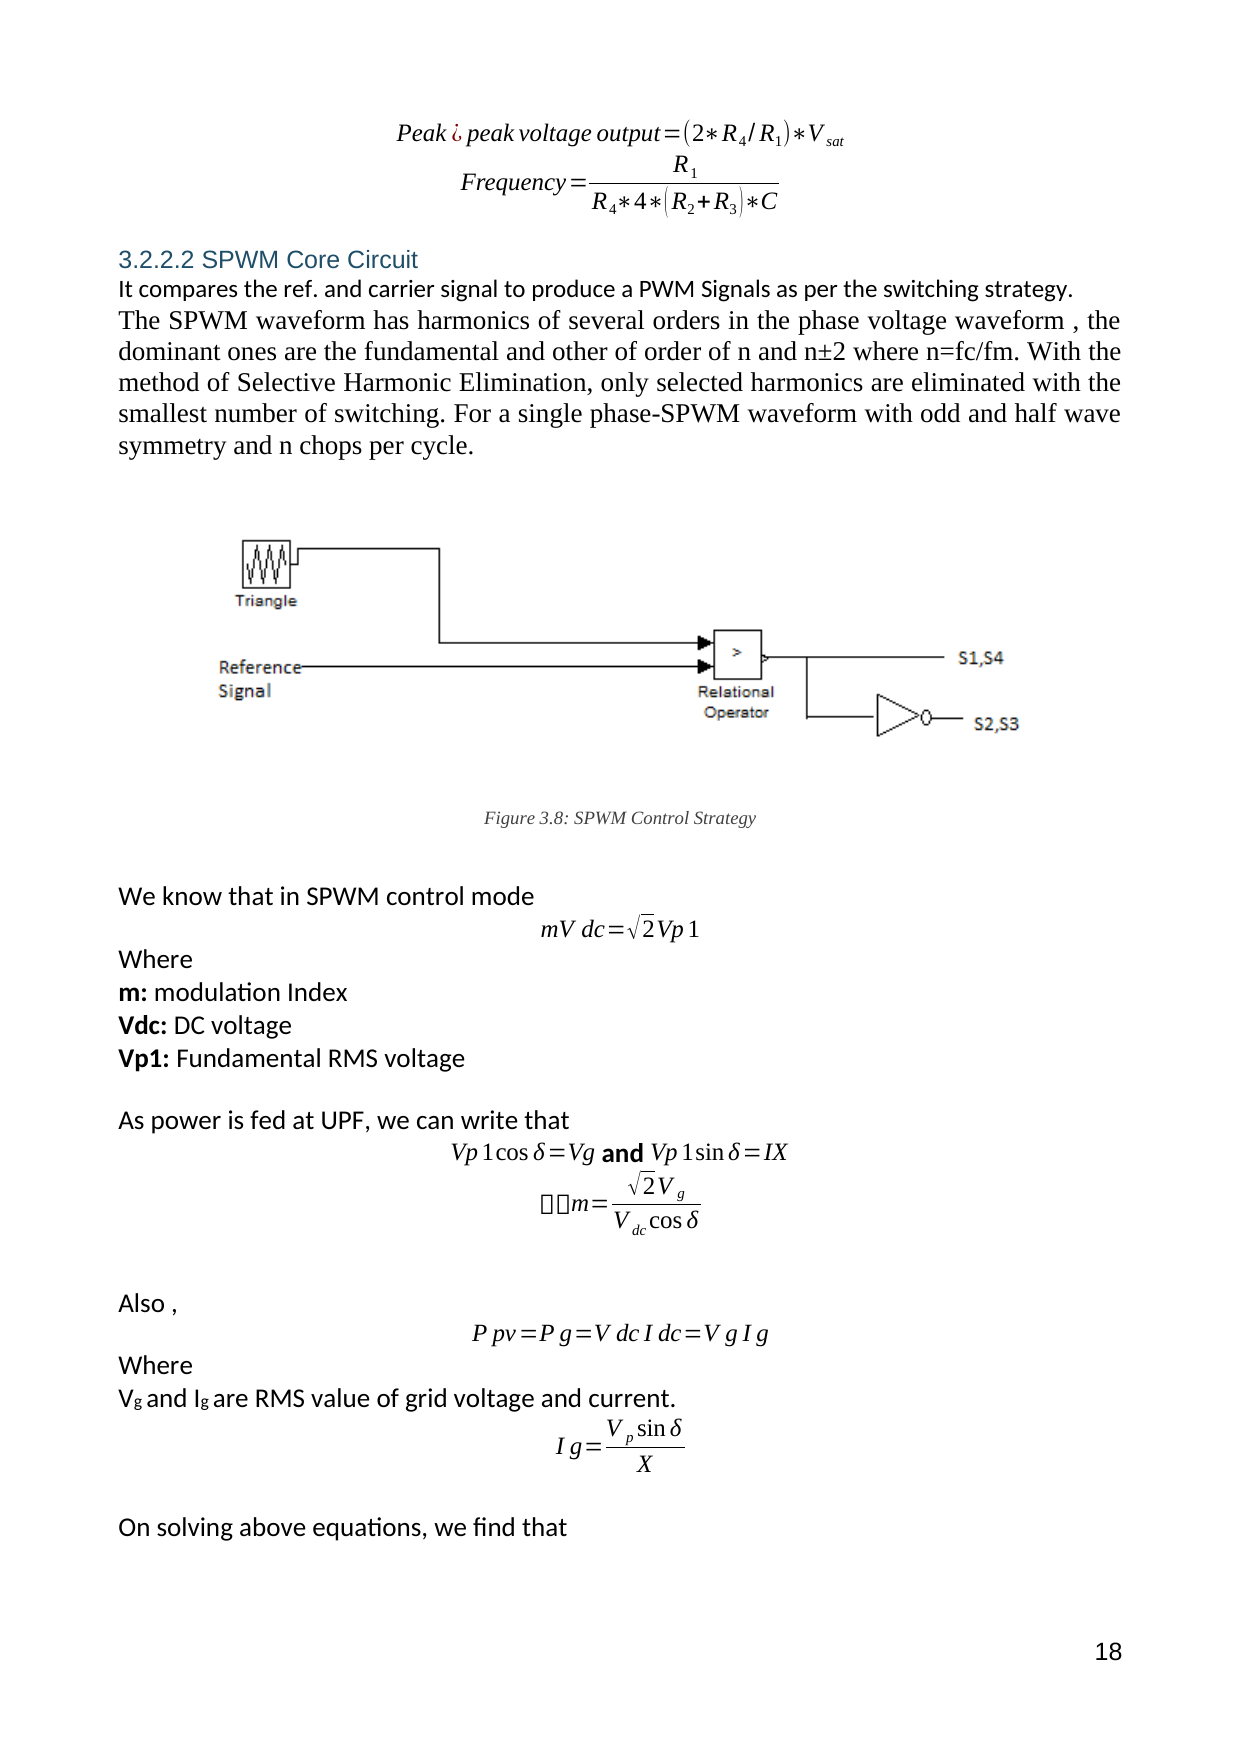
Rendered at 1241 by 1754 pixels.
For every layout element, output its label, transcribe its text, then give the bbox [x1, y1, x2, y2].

text The SPWM waveform has harmonics of several orders in the phase voltage waveform , the dominant ones are the fundamental and other of order of n and n±2 where n=fc/fm. With the method of Selective Harmonic Elimination, only selected harmonics are eliminated with the smallest number of switching. For a single phase-SPWM waveform with odd and half wave symmetry and n chops per cycle. [118, 304, 1122, 460]
text Where [118, 942, 1122, 975]
text and [118, 1136, 1122, 1169]
text Vp1: Fundamental RMS voltage [118, 1041, 1122, 1074]
text As power is fed at UPF, we can write that [118, 1103, 1122, 1136]
text m: modulation Index [118, 975, 1122, 1008]
subtitle 3.2.2.2 SPWM Core Circuit [118, 245, 1122, 274]
text Where [118, 1348, 1122, 1381]
text Vg and Ig are RMS value of grid voltage and current. [118, 1381, 1122, 1414]
text  [118, 1169, 1122, 1238]
text On solving above equations, we find that [118, 1510, 1122, 1543]
text We know that in SPWM control mode [118, 879, 1122, 913]
text Figure 3.8: SPWM Control Strategy [118, 807, 1122, 828]
text Vdc: DC voltage [118, 1008, 1122, 1041]
text It compares the ref. and carrier signal to produce a PWM Signals as per the switching strategy. [118, 274, 1122, 304]
text Also , [118, 1286, 1122, 1319]
